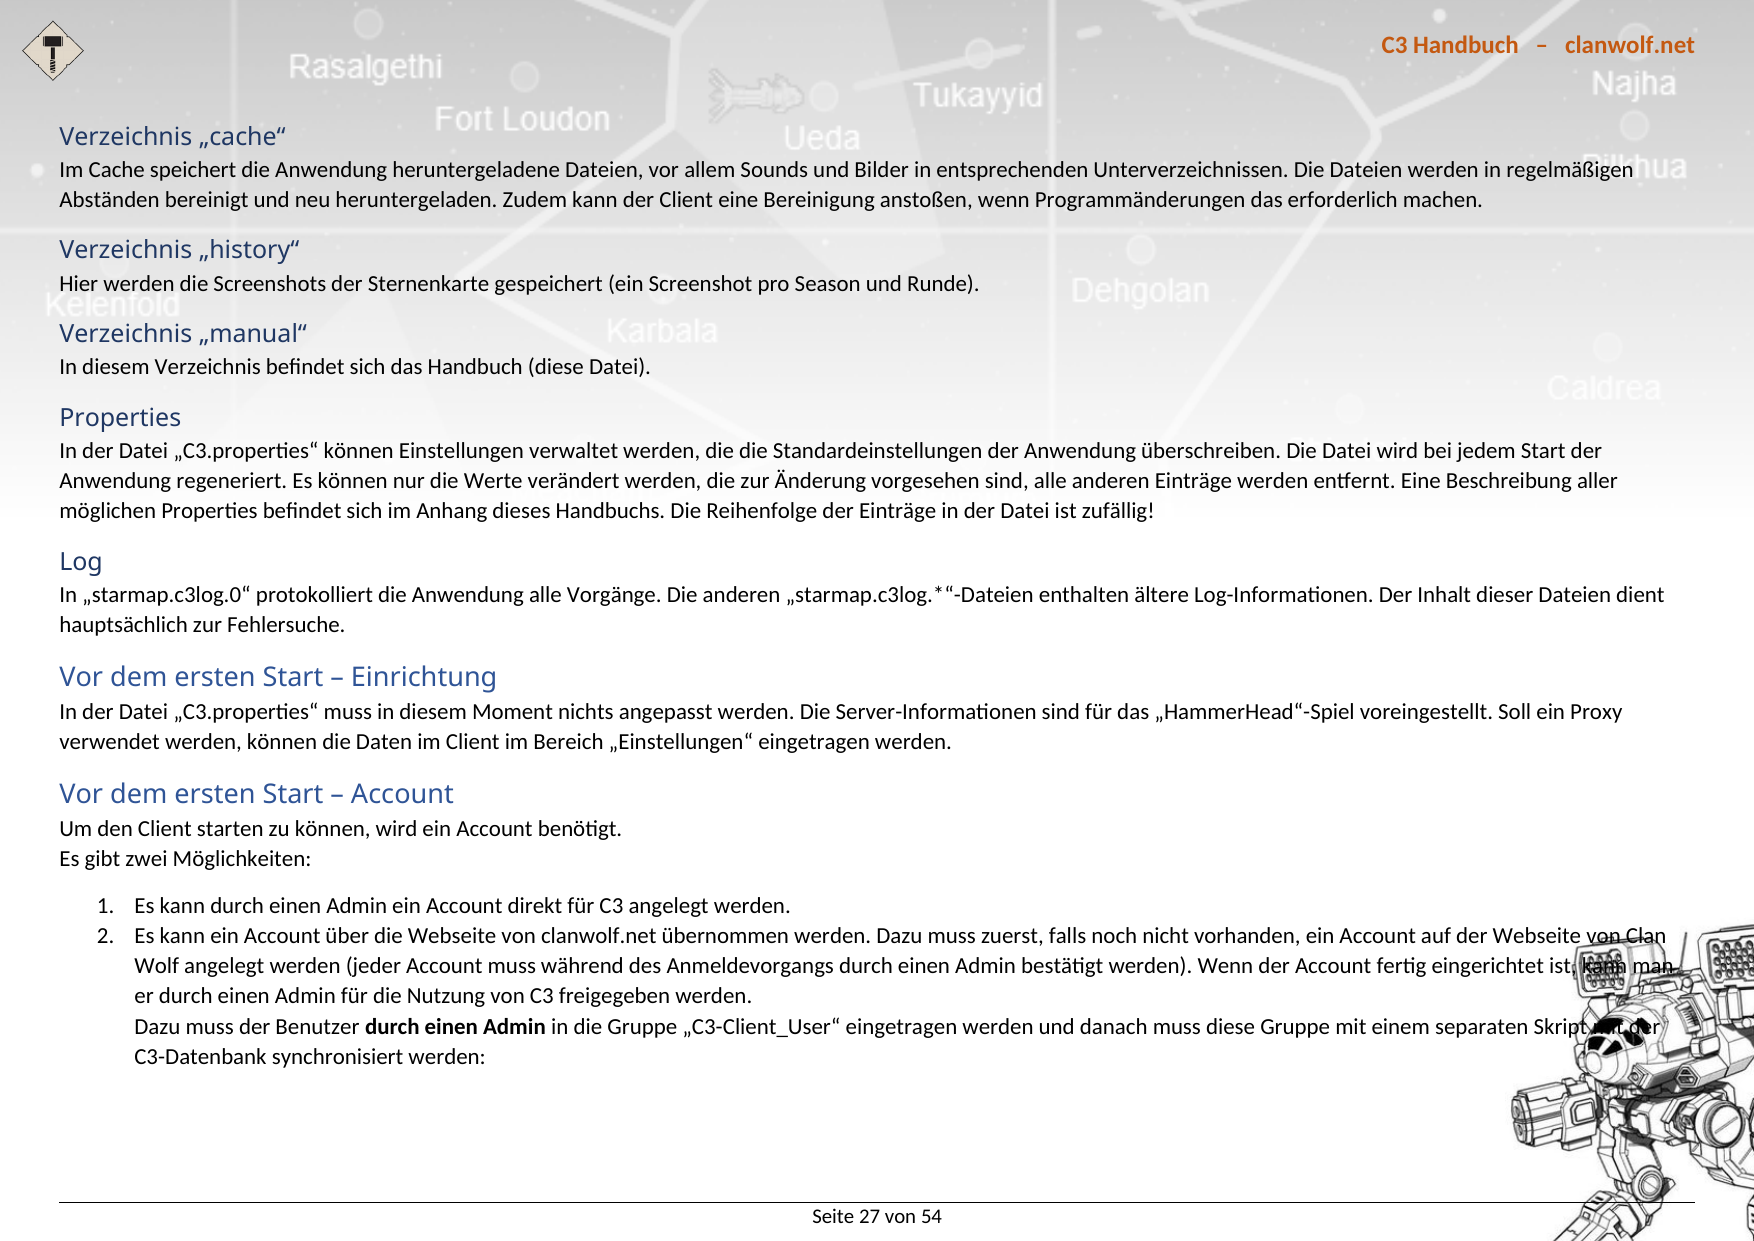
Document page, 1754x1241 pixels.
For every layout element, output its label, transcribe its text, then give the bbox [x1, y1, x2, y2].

list Es kann ein Account über die Webseite von clanwolf.net übernommen werden. Dazu muss zuerst, falls noch nicht vorhanden, ein Account auf der Webseite von Clan Wolf angelegt werden (jeder Account muss während des Anmeldevorgangs durch einen Admin bestätigt werden). Wenn der Account fertig eingerichtet ist, kann man er durch einen Admin für die Nutzung von C3 freigegeben werden. Dazu muss der Benutzer durch einen Admin in die Gruppe „C3-Client_User“ eingetragen werden und danach muss diese Gruppe mit einem separaten Skript mit der C3-Datenbank synchronisiert werden: [97, 921, 1695, 1070]
text In „starmap.c3log.0“ protokolliert die Anwendung alle Vorgänge. Die anderen „starmap.c3log.*“-Dateien enthalten ältere Log-Informationen. Der Inhalt dieser Dateien dient hauptsächlich zur Fehlersuche. [59, 580, 1695, 638]
text In der Datei „C3.properties“ muss in diesem Moment nichts angepasst werden. Die Server-Informationen sind für das „HammerHead“-Spiel voreingestellt. Soll ein Proxy verwendet werden, können die Daten im Client im Bereich „Einstellungen“ eingetragen werden. [59, 697, 1695, 755]
subtitle Verzeichnis „cache“ [59, 118, 1695, 152]
picture [1364, 909, 1754, 1241]
subtitle Verzeichnis „manual“ [59, 316, 1695, 350]
list Es kann durch einen Admin ein Account direkt für C3 angelegt werden. [97, 891, 1695, 919]
subtitle Verzeichnis „history“ [59, 232, 1695, 266]
text Im Cache speichert die Anwendung heruntergeladene Dateien, vor allem Sounds und Bilder in entsprechenden Unterverzeichnissen. Die Dateien werden in regelmäßigen Abständen bereinigt und neu heruntergeladen. Zudem kann der Client eine Bereinigung anstoßen, wenn Programmänderungen das erforderlich machen. [59, 155, 1695, 213]
text Um den Client starten zu können, wird ein Account benötigt. Es gibt zwei Möglichkeiten: [59, 814, 1695, 872]
text In diesem Verzeichnis befindet sich das Handbuch (diese Datei). [59, 352, 1695, 380]
text Hier werden die Screenshots der Sternenkarte gespeichert (ein Screenshot pro Season und Runde). [59, 269, 1695, 297]
subtitle Log [59, 543, 1695, 577]
subtitle Vor dem ersten Start – Einrichtung [59, 657, 1695, 694]
subtitle Properties [59, 399, 1695, 433]
subtitle Vor dem ersten Start – Account [59, 774, 1695, 811]
text In der Datei „C3.properties“ können Einstellungen verwaltet werden, die die Standardeinstellungen der Anwendung überschreiben. Die Datei wird bei jedem Start der Anwendung regeneriert. Es können nur die Werte verändert werden, die zur Änderung vorgesehen sind, alle anderen Einträge werden entfernt. Eine Beschreibung aller möglichen Properties befindet sich im Anhang dieses Handbuchs. Die Reihenfolge der Einträge in der Datei ist zufällig! [59, 436, 1695, 524]
picture [0, 0, 1754, 531]
